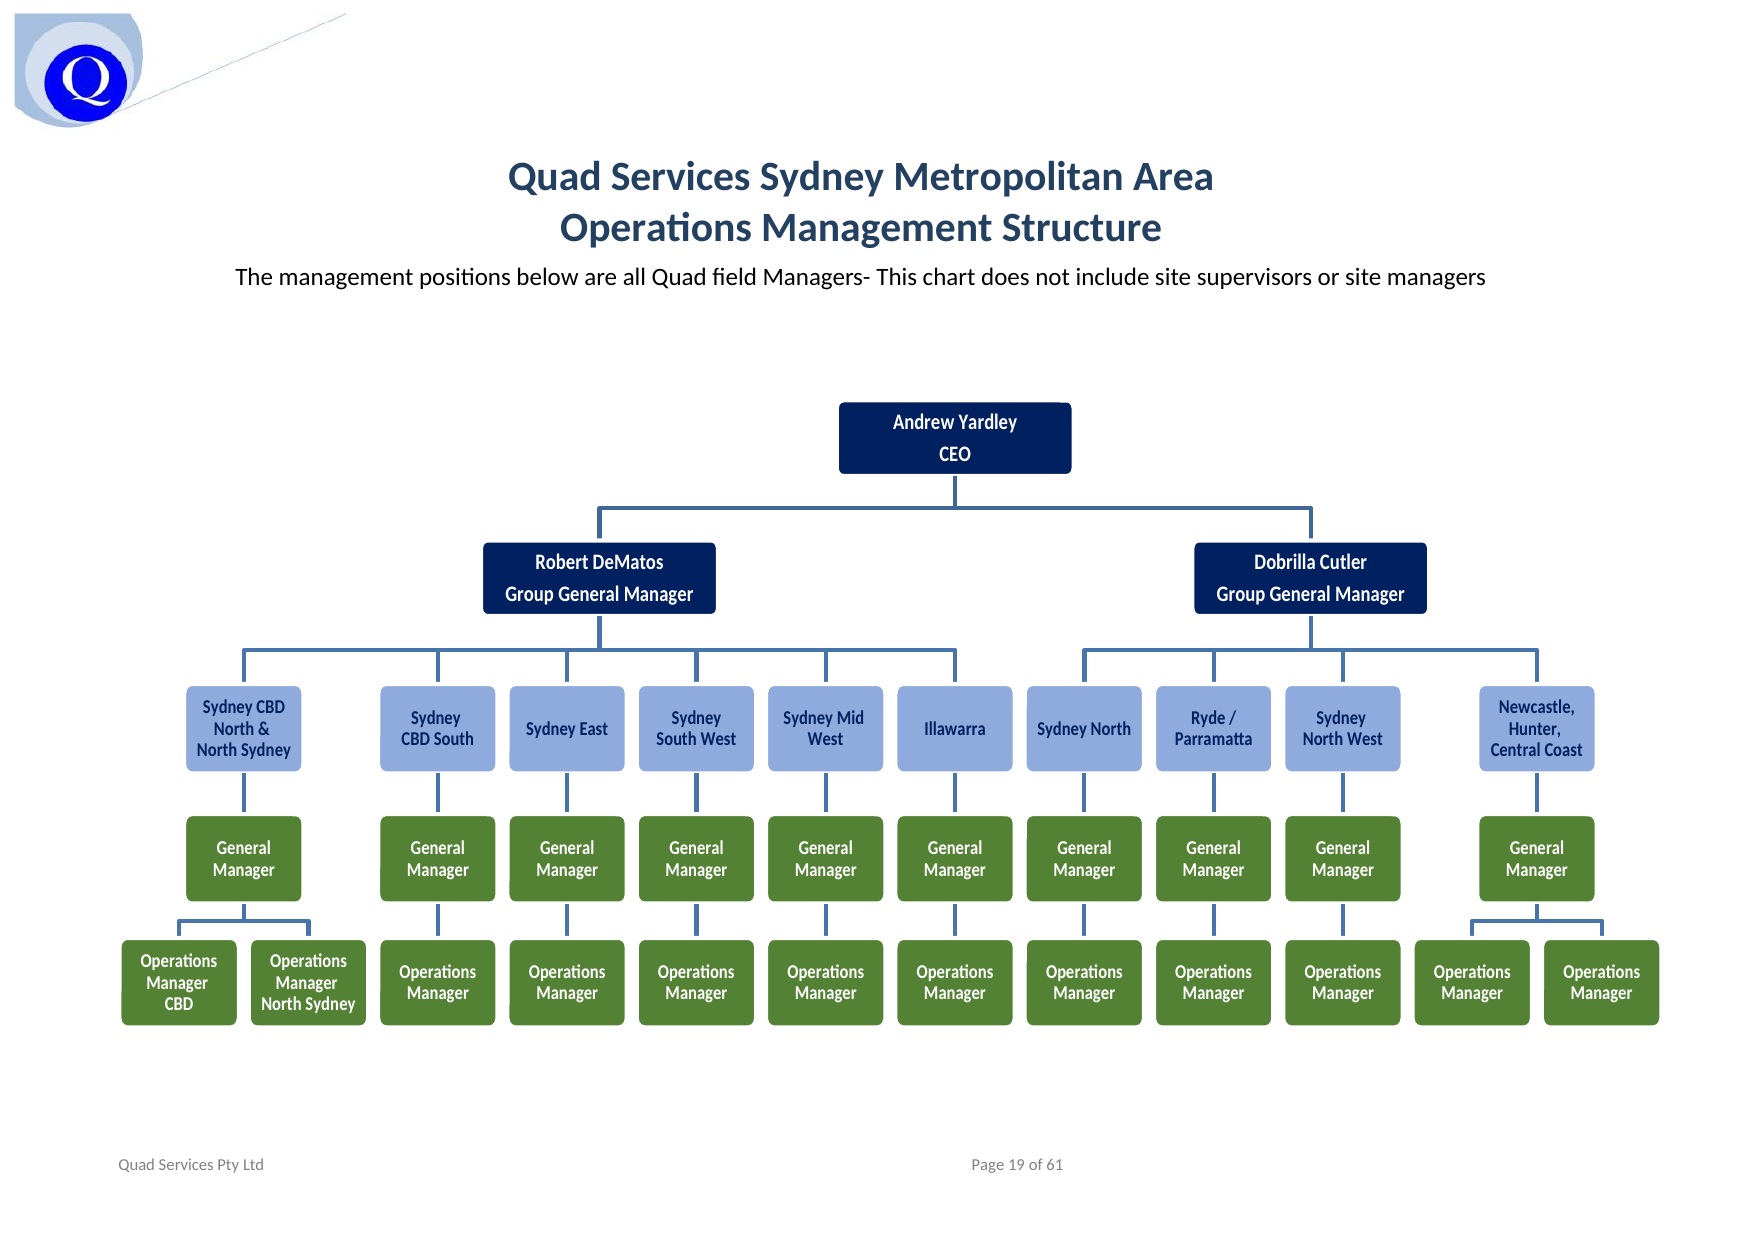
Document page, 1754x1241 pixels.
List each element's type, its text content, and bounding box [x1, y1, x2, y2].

subtitle Quad Services Sydney Metropolitan Area [118, 150, 1604, 201]
text The management positions below are all Quad field Managers- This chart does not include site supervisors or site managers [118, 252, 1604, 292]
subtitle Operations Management Structure [118, 201, 1604, 252]
picture [14, 13, 347, 129]
